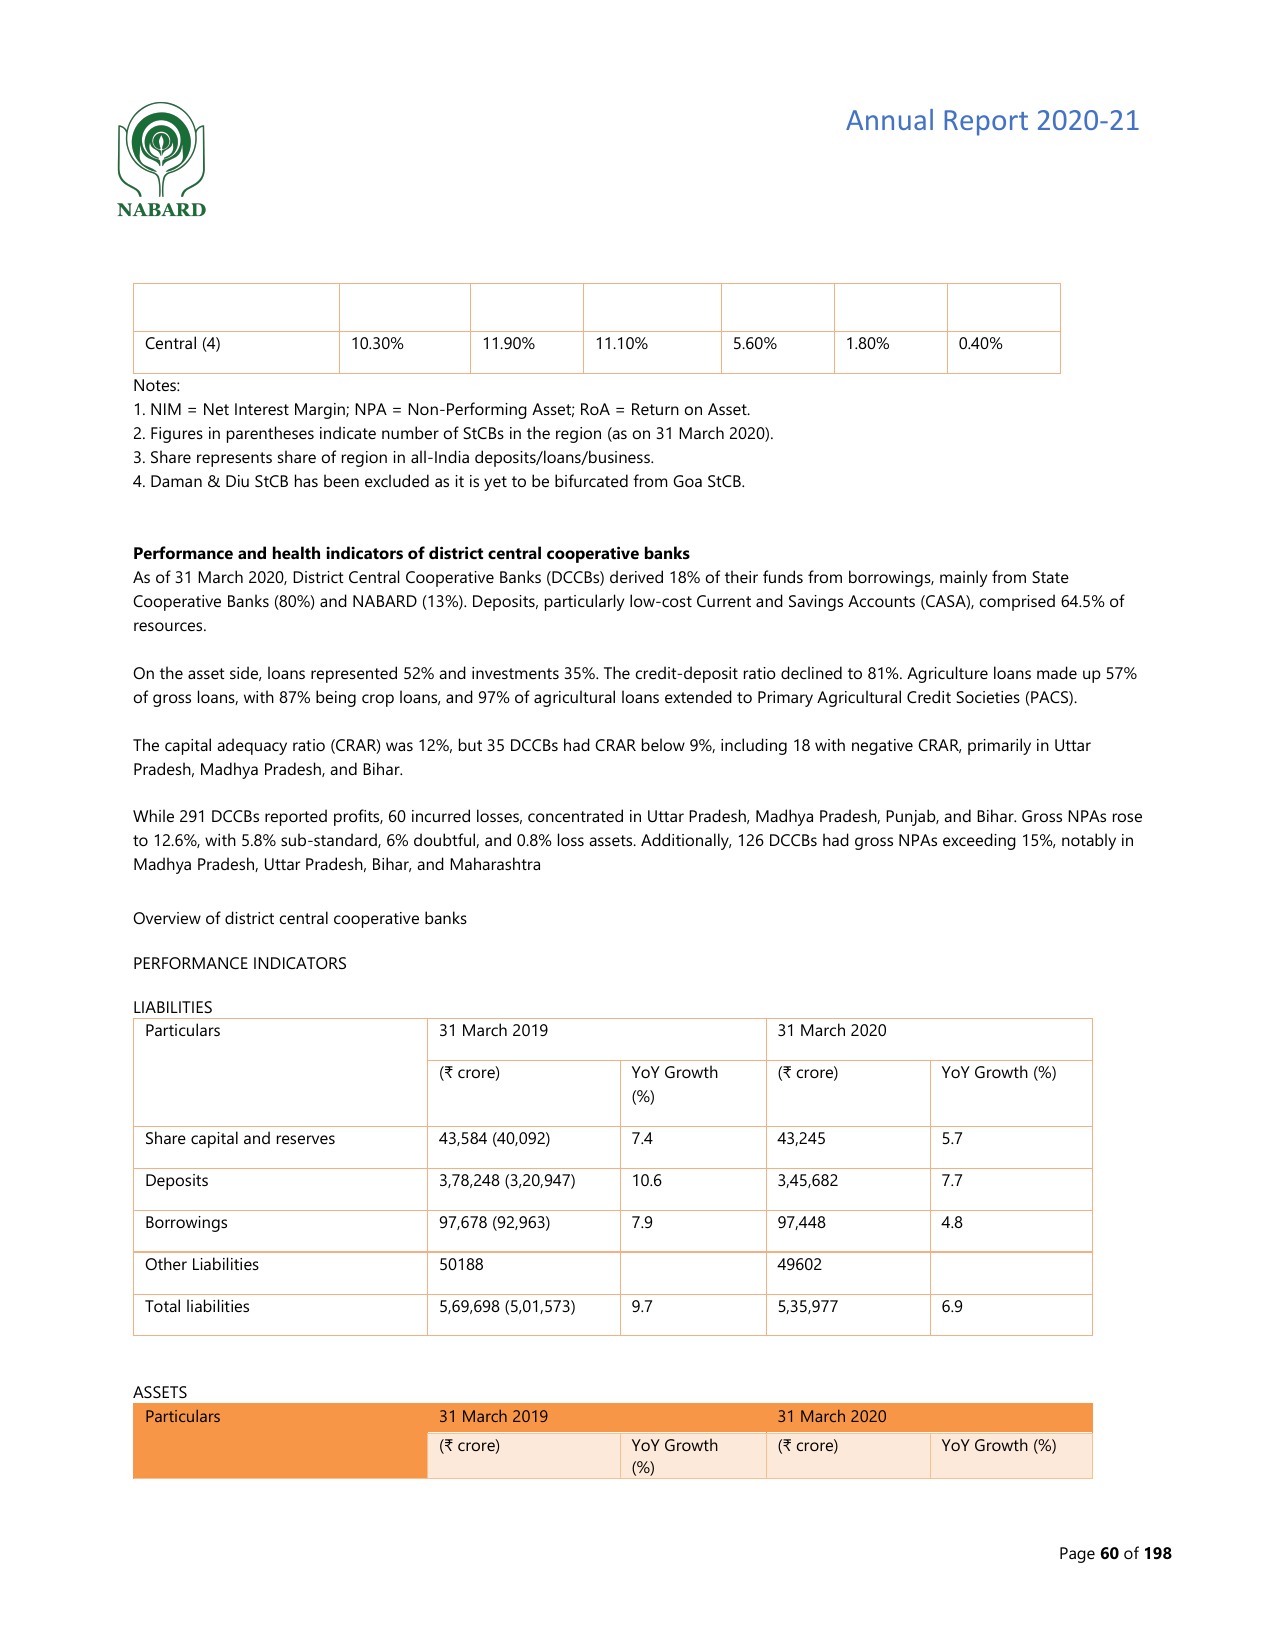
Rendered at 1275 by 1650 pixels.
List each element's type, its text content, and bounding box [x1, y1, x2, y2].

picture [114, 100, 209, 218]
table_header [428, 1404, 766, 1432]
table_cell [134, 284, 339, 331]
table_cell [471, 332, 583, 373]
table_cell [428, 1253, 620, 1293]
text 2. Figures in parentheses indicate number of StCBs in the region (as on 31 March 2020). [133, 422, 1157, 444]
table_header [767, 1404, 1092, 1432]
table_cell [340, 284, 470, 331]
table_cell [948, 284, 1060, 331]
text 4. Daman & Diu StCB has been excluded as it is yet to be bifurcated from Goa StCB. [133, 469, 1157, 492]
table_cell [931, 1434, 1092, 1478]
text 3. Share represents share of region in all-India deposits/loans/business. [133, 446, 1157, 468]
text Notes: [133, 374, 1157, 396]
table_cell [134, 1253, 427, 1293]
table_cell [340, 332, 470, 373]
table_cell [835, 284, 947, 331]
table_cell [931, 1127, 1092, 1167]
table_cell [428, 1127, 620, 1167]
text The capital adequacy ratio (CRAR) was 12%, but 35 DCCBs had CRAR below 9%, including 18 with negative CRAR, primarily in Uttar Pradesh, Madhya Pradesh, and Bihar. [133, 733, 1157, 779]
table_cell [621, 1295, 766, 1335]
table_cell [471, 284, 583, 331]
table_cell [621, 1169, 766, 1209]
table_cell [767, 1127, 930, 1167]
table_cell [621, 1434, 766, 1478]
text Performance and health indicators of district central cooperative banks [133, 541, 1157, 563]
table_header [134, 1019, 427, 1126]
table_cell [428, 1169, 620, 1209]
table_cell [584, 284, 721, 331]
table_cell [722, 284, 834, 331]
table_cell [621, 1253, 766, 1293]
text As of 31 March 2020, District Central Cooperative Banks (DCCBs) derived 18% of their funds from borrowings, mainly from State Cooperative Banks (80%) and NABARD (13%). Deposits, particularly low-cost Current and Savings Accounts (CASA), comprised 64.5% of resources. [133, 565, 1157, 635]
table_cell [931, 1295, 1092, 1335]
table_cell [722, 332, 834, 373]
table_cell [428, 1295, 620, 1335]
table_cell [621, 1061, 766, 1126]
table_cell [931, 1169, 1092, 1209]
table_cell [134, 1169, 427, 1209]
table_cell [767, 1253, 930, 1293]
text 1. NIM = Net Interest Margin; NPA = Non-Performing Asset; RoA = Return on Asset. [133, 398, 1157, 420]
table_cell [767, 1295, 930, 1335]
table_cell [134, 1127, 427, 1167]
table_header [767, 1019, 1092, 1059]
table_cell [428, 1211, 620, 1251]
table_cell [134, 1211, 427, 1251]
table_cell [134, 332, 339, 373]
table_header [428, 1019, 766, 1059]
text While 291 DCCBs reported profits, 60 incurred losses, concentrated in Uttar Pradesh, Madhya Pradesh, Punjab, and Bihar. Gross NPAs rose to 12.6%, with 5.8% sub-standard, 6% doubtful, and 0.8% loss assets. Additionally, 126 DCCBs had gross NPAs exceeding 15%, notably in Madhya Pradesh, Uttar Pradesh, Bihar, and Maharashtra [133, 805, 1157, 875]
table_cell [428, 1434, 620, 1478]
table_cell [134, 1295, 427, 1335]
text LIABILITIES [133, 995, 1157, 1018]
text Overview of district central cooperative banks [133, 907, 1157, 929]
text ASSETS [133, 1381, 1157, 1403]
text On the asset side, loans represented 52% and investments 35%. The credit-deposit ratio declined to 81%. Agriculture loans made up 57% of gross loans, with 87% being crop loans, and 97% of agricultural loans extended to Primary Agricultural Credit Societies (PACS). [133, 661, 1157, 707]
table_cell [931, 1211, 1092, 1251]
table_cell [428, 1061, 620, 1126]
text PERFORMANCE INDICATORS [133, 951, 1157, 973]
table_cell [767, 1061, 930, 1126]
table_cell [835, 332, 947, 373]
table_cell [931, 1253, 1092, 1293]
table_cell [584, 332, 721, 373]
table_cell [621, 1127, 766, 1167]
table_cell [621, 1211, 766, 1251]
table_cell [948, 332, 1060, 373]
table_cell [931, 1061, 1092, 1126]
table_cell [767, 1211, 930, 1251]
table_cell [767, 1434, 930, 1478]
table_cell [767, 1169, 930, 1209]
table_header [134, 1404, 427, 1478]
